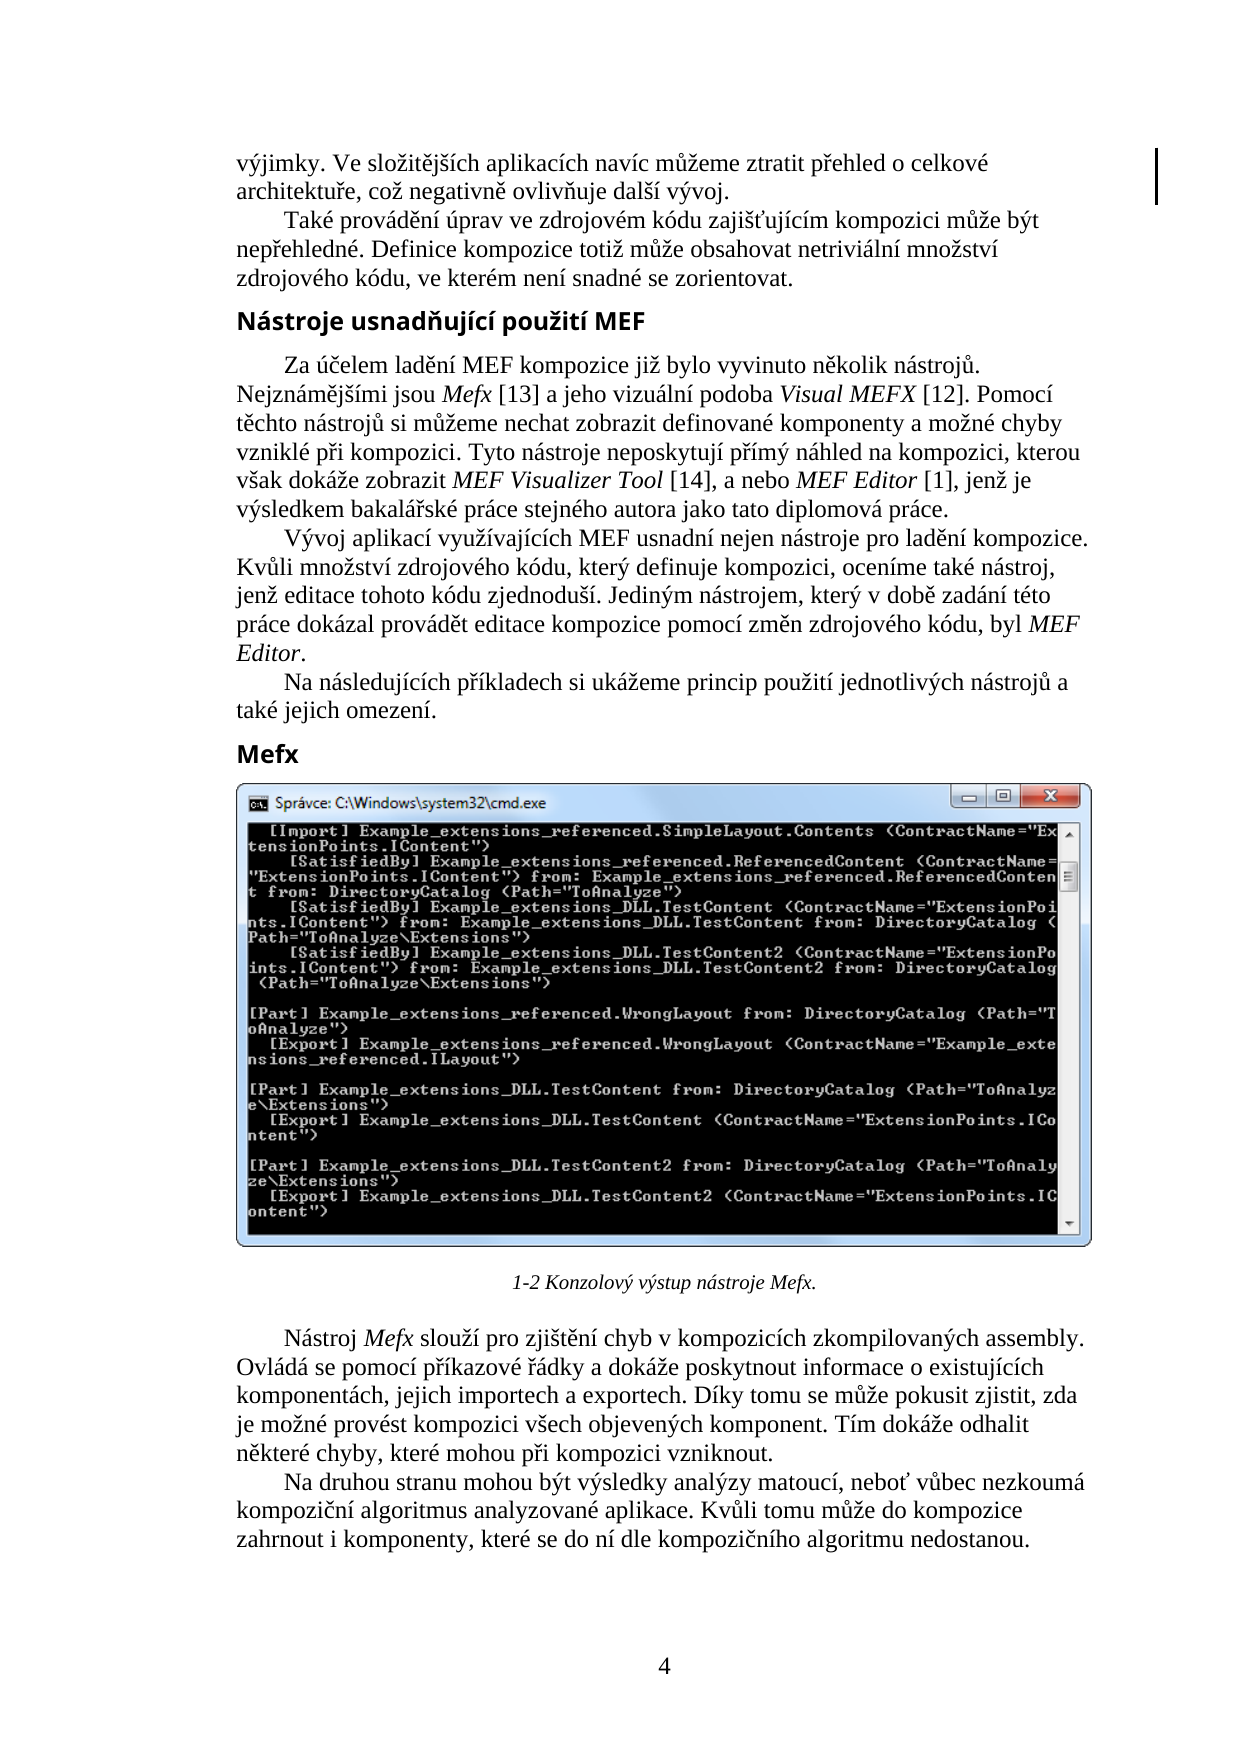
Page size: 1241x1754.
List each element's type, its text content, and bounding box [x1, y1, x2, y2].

text Nástroje usnadňující použití MEF [236, 304, 1092, 338]
text Na následujících příkladech si ukážeme princip použití jednotlivých nástrojů a také jejich omezení. [236, 667, 1092, 724]
text Nástroj Mefx slouží pro zjištění chyb v kompozicích zkompilovaných assembly. Ovládá se pomocí příkazové řádky a dokáže poskytnout informace o existujících komponentách, jejich importech a exportech. Díky tomu se může pokusit zjistit, zda je možné provést kompozici všech objevených komponent. Tím dokáže odhalit některé chyby, které mohou při kompozici vzniknout. [236, 1323, 1092, 1467]
text Vývoj aplikací využívajících MEF usnadní nejen nástroje pro ladění kompozice. Kvůli množství zdrojového kódu, který definuje kompozici, oceníme také nástroj, jenž editace tohoto kódu zjednoduší. Jediným nástrojem, který v době zadání této práce dokázal provádět editace kompozice pomocí změn zdrojového kódu, byl MEF Editor. [236, 523, 1092, 667]
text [236, 148, 1092, 205]
text Mefx [236, 737, 1092, 771]
text Také provádění úprav ve zdrojovém kódu zajišťujícím kompozici může být nepřehledné. Definice kompozice totiž může obsahovat netriviální množství zdrojového kódu, ve kterém není snadné se zorientovat. [236, 205, 1092, 291]
picture [236, 783, 1092, 1247]
text Na druhou stranu mohou být výsledky analýzy matoucí, neboť vůbec nezkoumá kompoziční algoritmus analyzované aplikace. Kvůli tomu může do kompozice zahrnout i komponenty, které se do ní dle kompozičního algoritmu nedostanou. [236, 1467, 1092, 1553]
text Za účelem ladění MEF kompozice již bylo vyvinuto několik nástrojů. Nejznámějšími jsou Mefx [13] a jeho vizuální podoba Visual MEFX [12]. Pomocí těchto nástrojů si můžeme nechat zobrazit definované komponenty a možné chyby vzniklé při kompozici. Tyto nástroje neposkytují přímý náhled na kompozici, kterou však dokáže zobrazit MEF Visualizer Tool [14], a nebo MEF Editor [1], jenž je výsledkem bakalářské práce stejného autora jako tato diplomová práce. [236, 351, 1092, 523]
